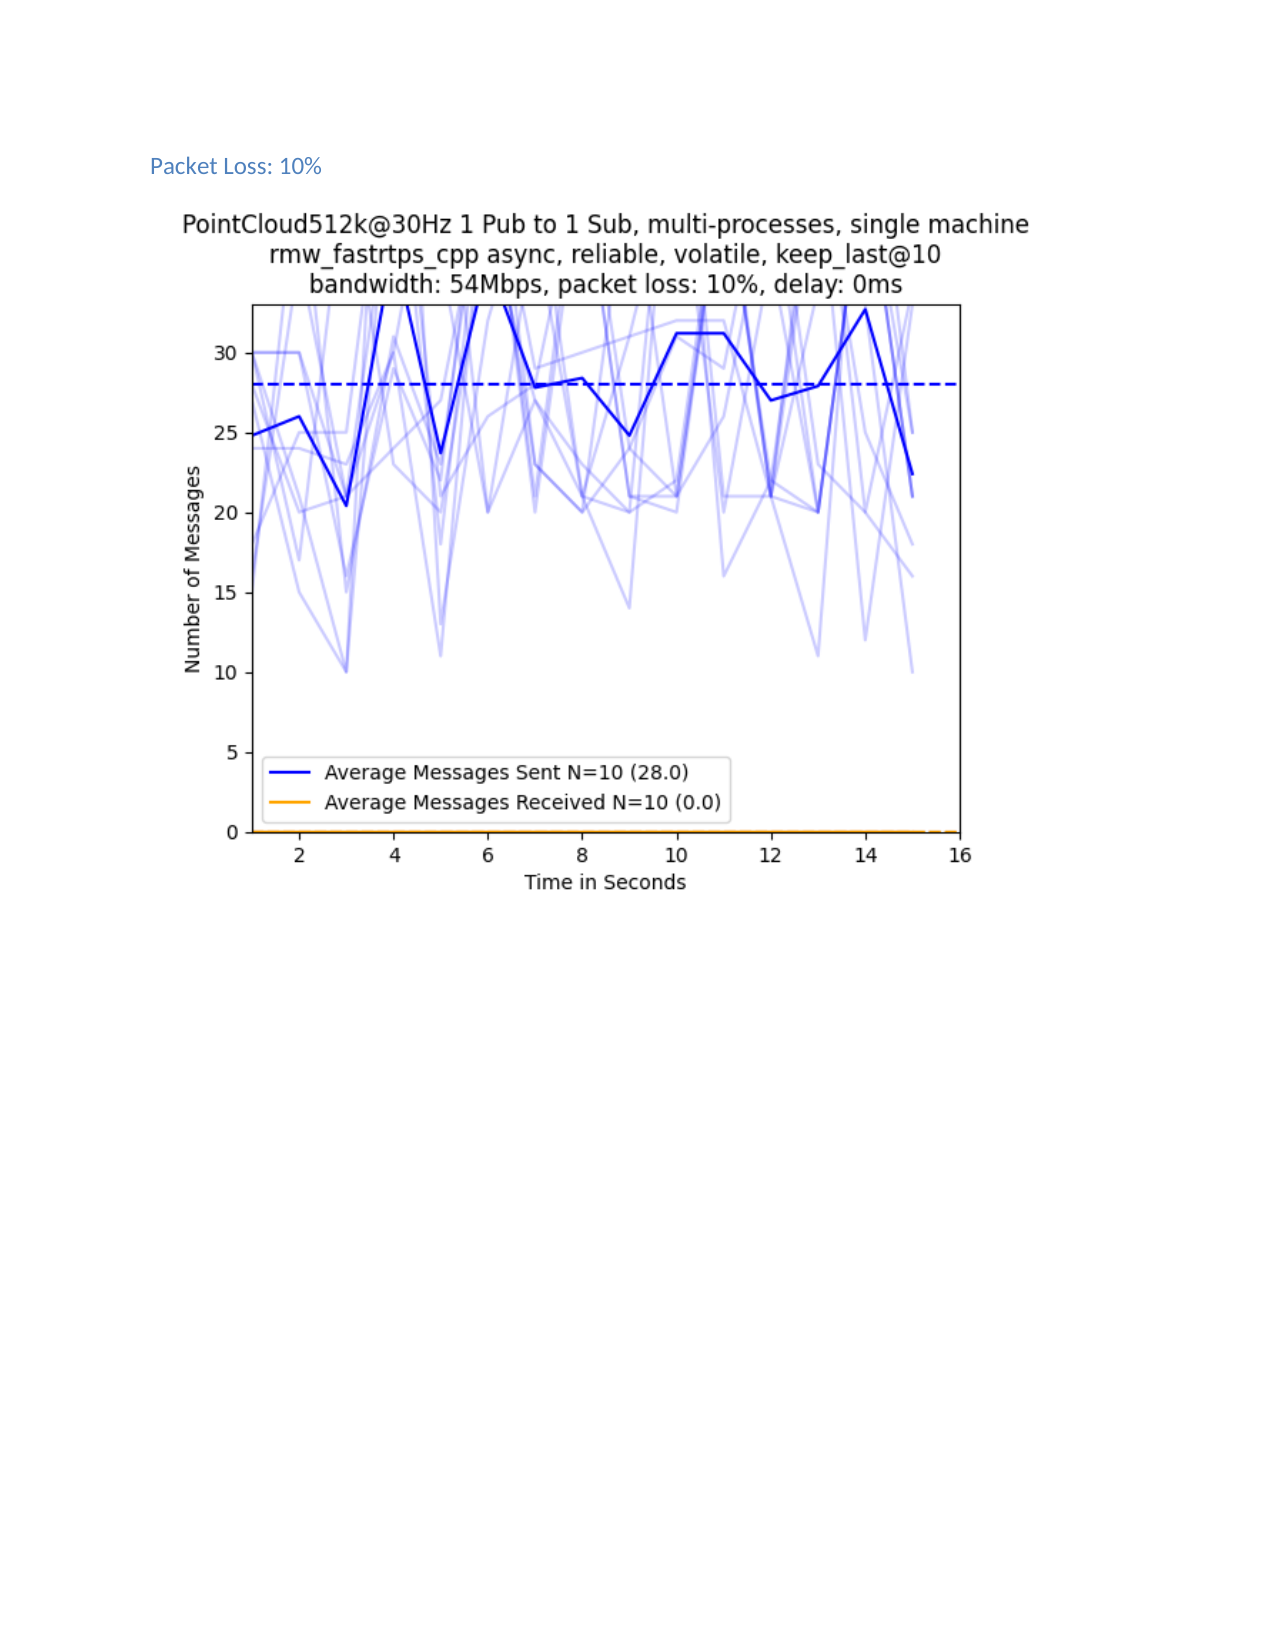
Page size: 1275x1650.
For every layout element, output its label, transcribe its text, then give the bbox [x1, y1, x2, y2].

subtitle Packet Loss: 10% [150, 150, 1125, 181]
picture [168, 199, 1044, 908]
